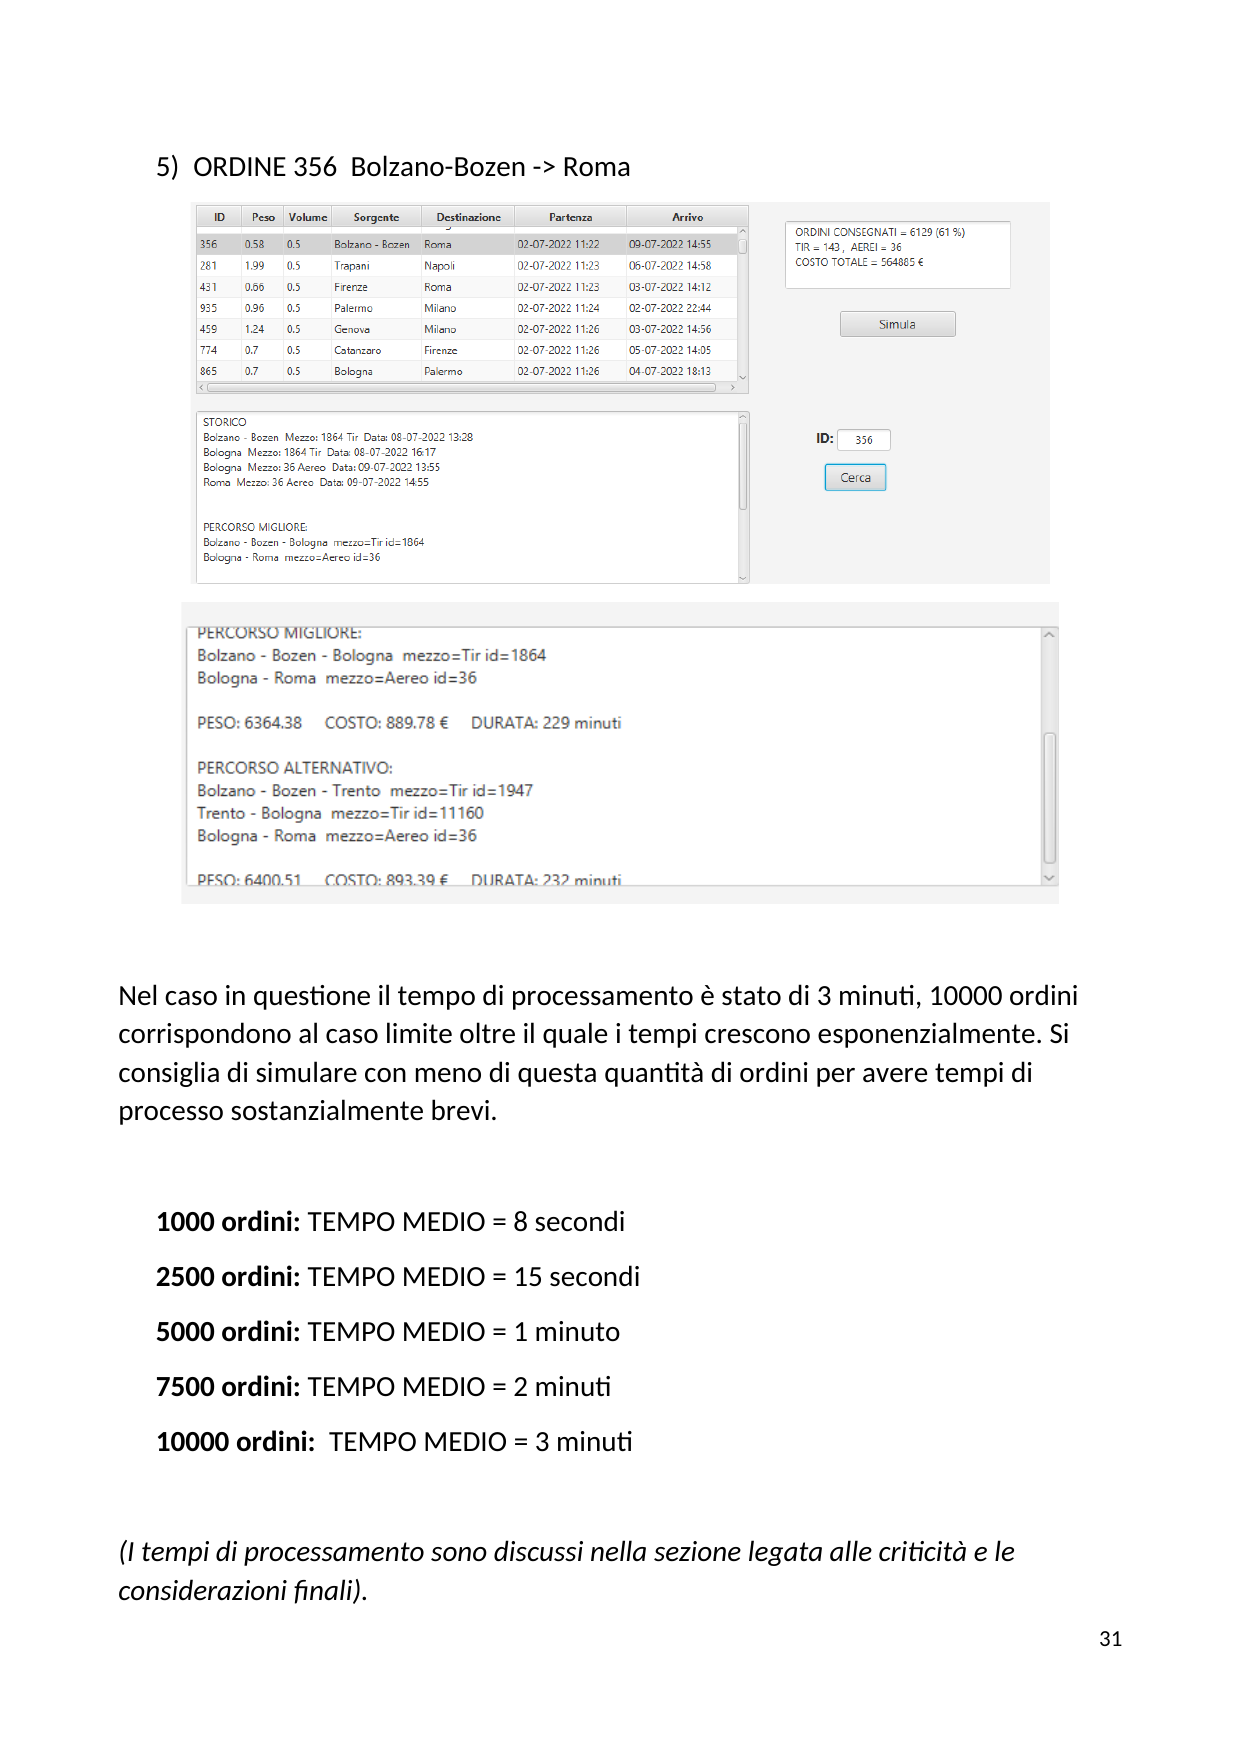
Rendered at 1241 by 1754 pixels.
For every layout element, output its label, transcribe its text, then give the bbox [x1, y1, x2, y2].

picture [190, 202, 1050, 584]
text 1000 ordini: TEMPO MEDIO = 8 secondi [156, 1203, 1122, 1238]
picture [181, 602, 1059, 904]
text Nel caso in questione il tempo di processamento è stato di 3 minuti, 10000 ordini corrispondono al caso limite oltre il quale i tempi crescono esponenzialmente. Si consiglia di simulare con meno di questa quantità di ordini per avere tempi di processo sostanzialmente brevi. [118, 977, 1122, 1128]
text 2500 ordini: TEMPO MEDIO = 15 secondi [156, 1258, 1122, 1293]
text (I tempi di processamento sono discussi nella sezione legata alle criticità e le considerazioni finali). [118, 1533, 1122, 1607]
text 7500 ordini: TEMPO MEDIO = 2 minuti [156, 1368, 1122, 1403]
text 5000 ordini: TEMPO MEDIO = 1 minuto [156, 1313, 1122, 1348]
text 10000 ordini: TEMPO MEDIO = 3 minuti [156, 1423, 1122, 1459]
list ORDINE 356 Bolzano-Bozen -> Roma [156, 148, 1122, 183]
